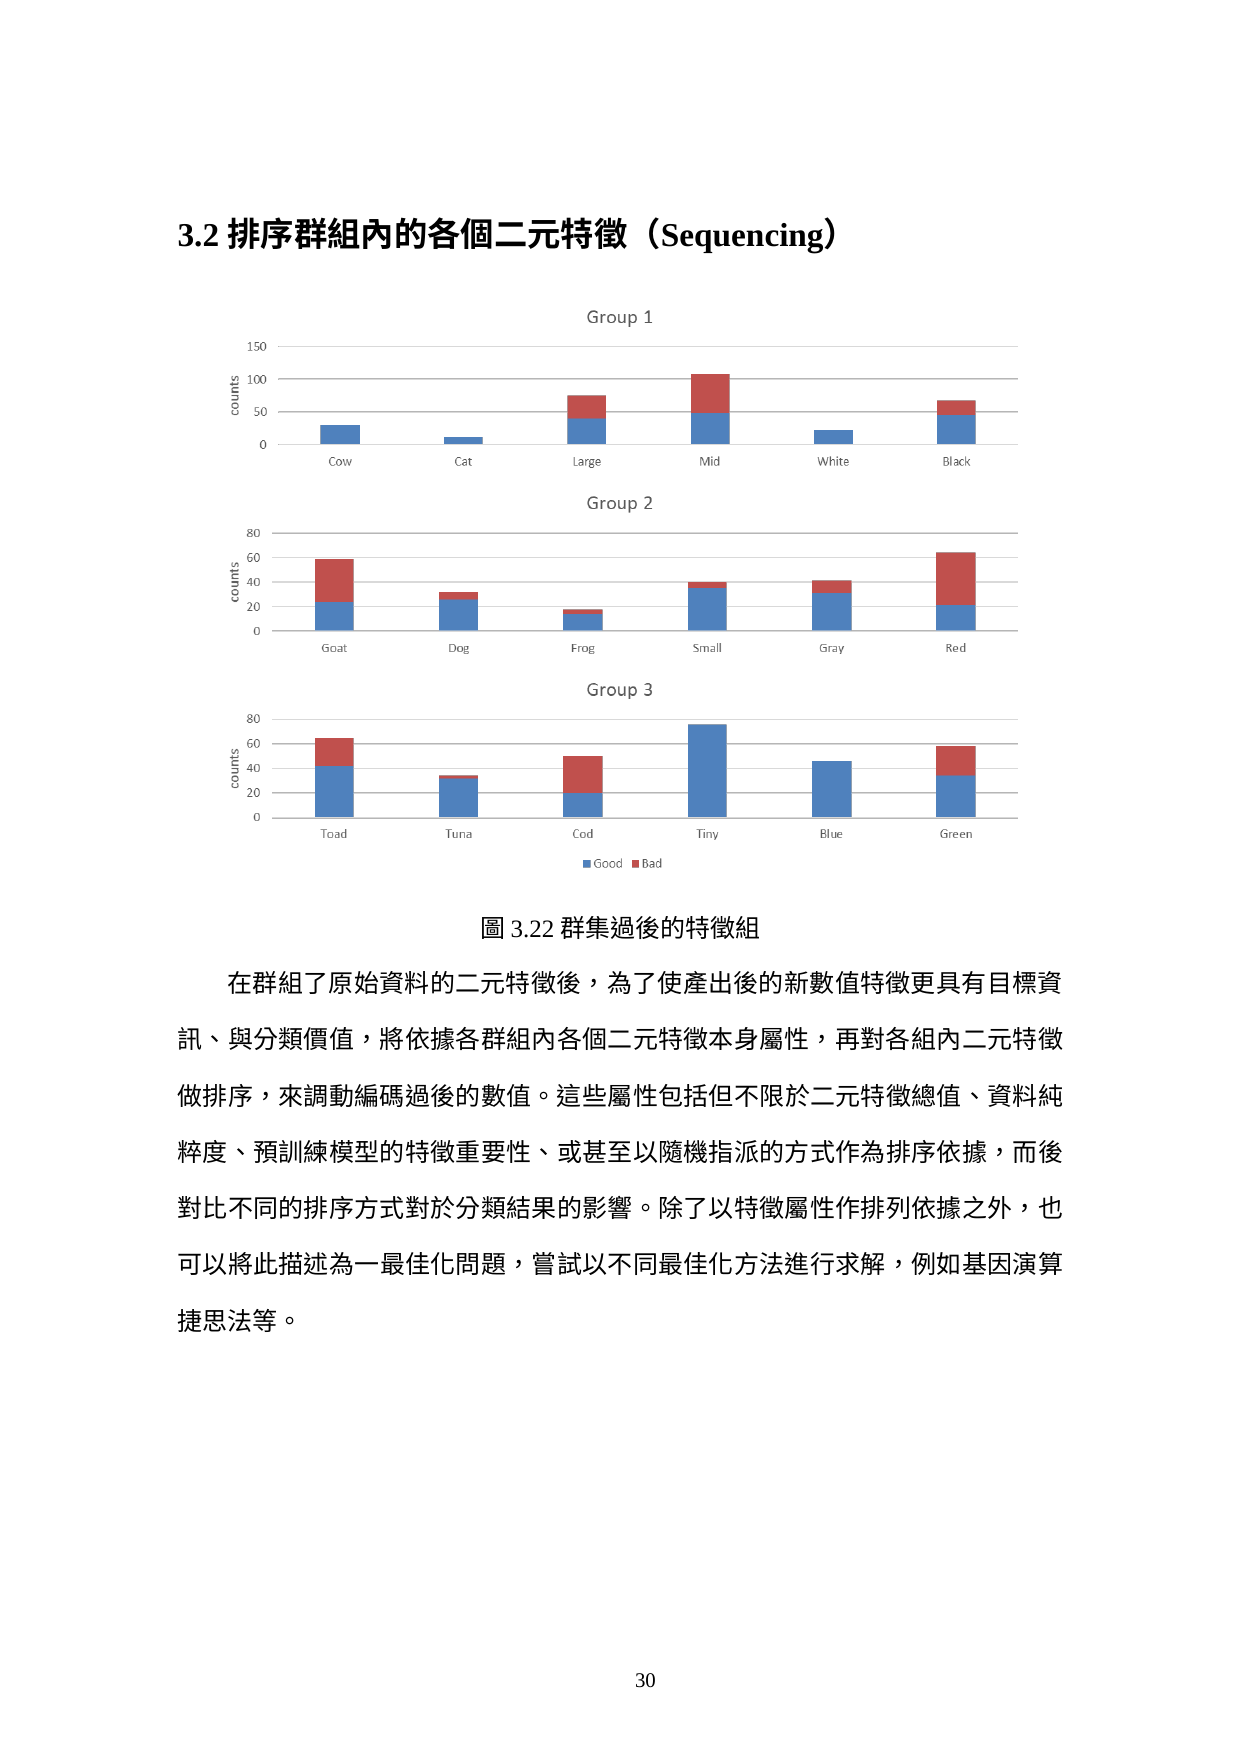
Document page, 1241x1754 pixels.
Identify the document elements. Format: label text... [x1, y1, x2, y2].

text 在群組了原始資料的二元特徵後，為了使產出後的新數值特徵更具有目標資訊、與分類價值，將依據各群組內各個二元特徵本身屬性，再對各組內二元特徵做排序，來調動編碼過後的數值。這些屬性包括但不限於二元特徵總值、資料純粹度、預訓練模型的特徵重要性、或甚至以隨機指派的方式作為排序依據，而後對比不同的排序方式對於分類結果的影響。除了以特徵屬性作排列依據之外，也可以將此描述為一最佳化問題，嘗試以不同最佳化方法進行求解，例如基因演算、捷思法等。 [177, 963, 1063, 1338]
subtitle 排序群組內的各個二元特徵（Sequencing） [177, 194, 1063, 269]
picture [206, 293, 1034, 884]
